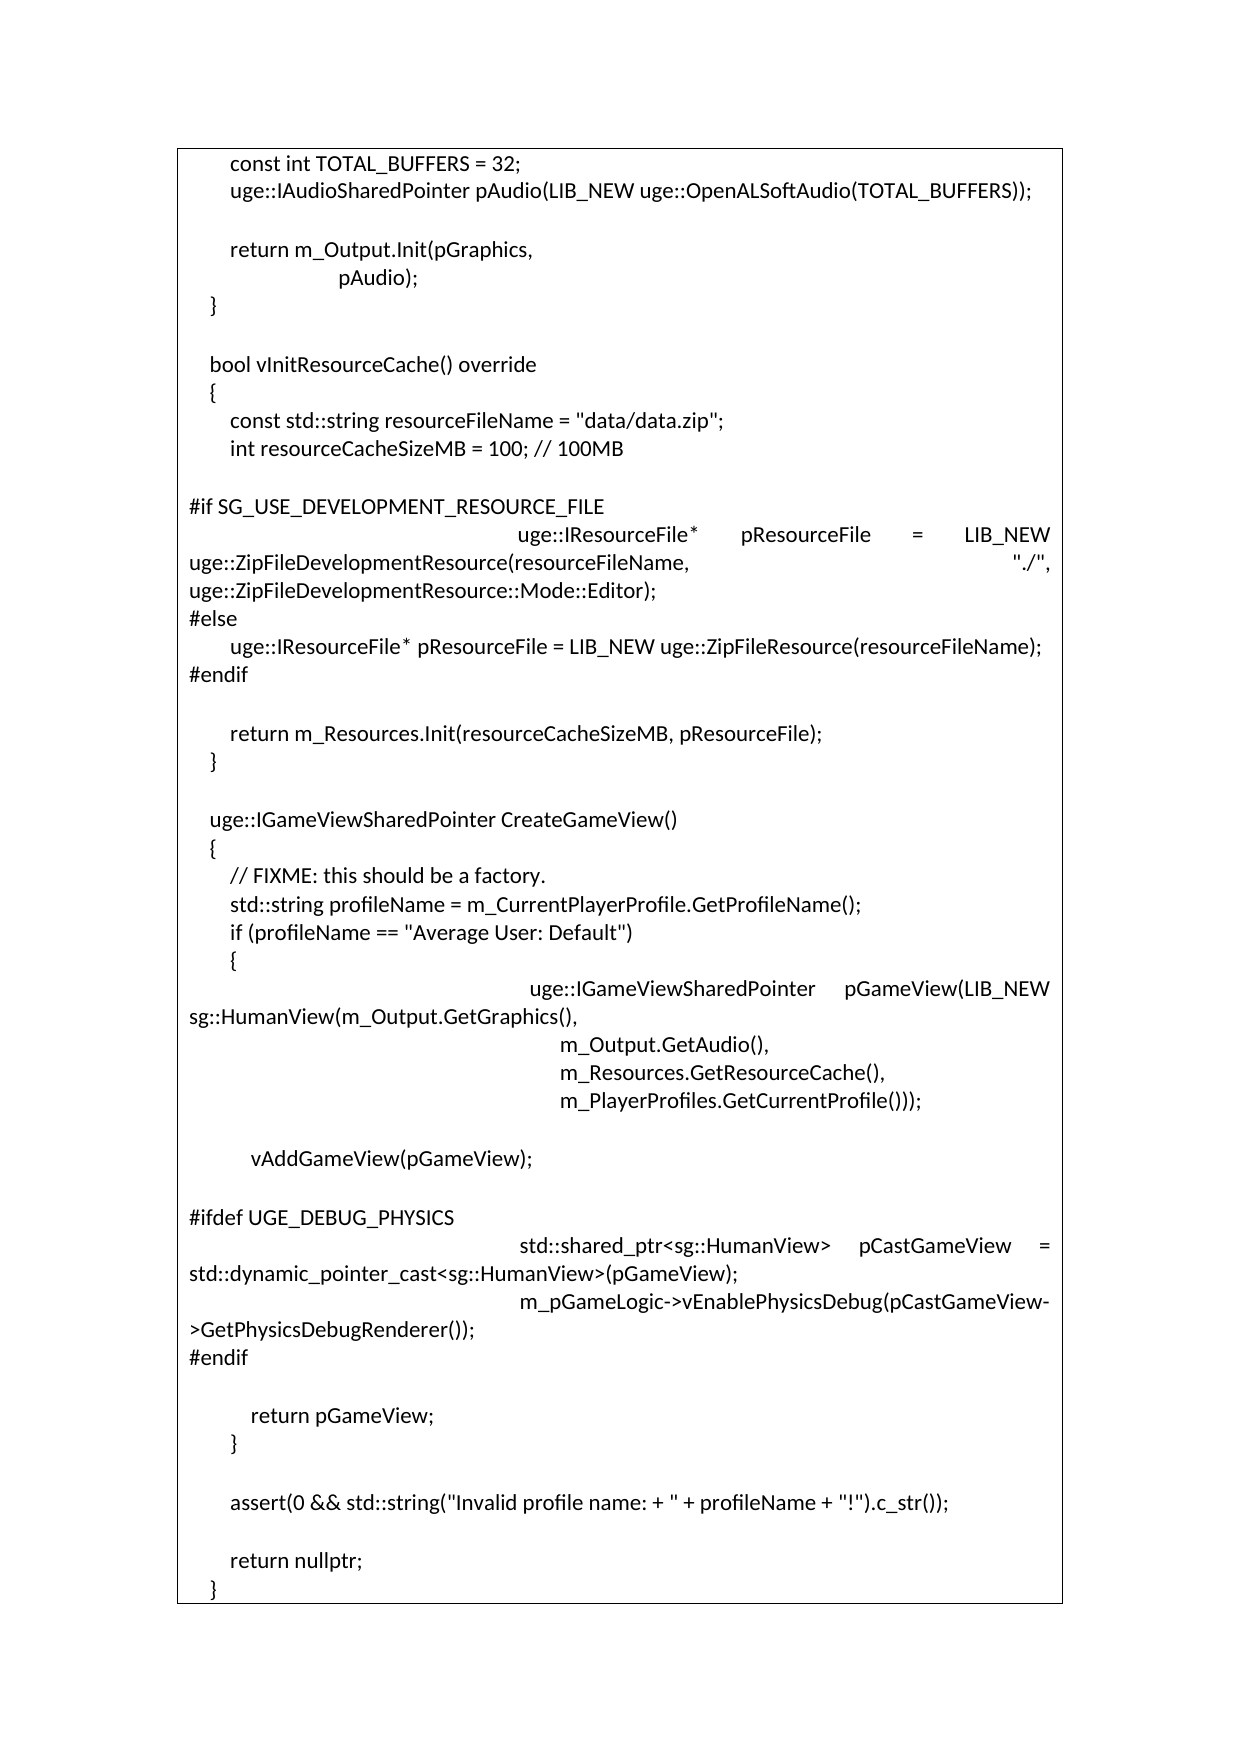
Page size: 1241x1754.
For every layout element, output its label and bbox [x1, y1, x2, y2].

table_header [178, 149, 1062, 1603]
